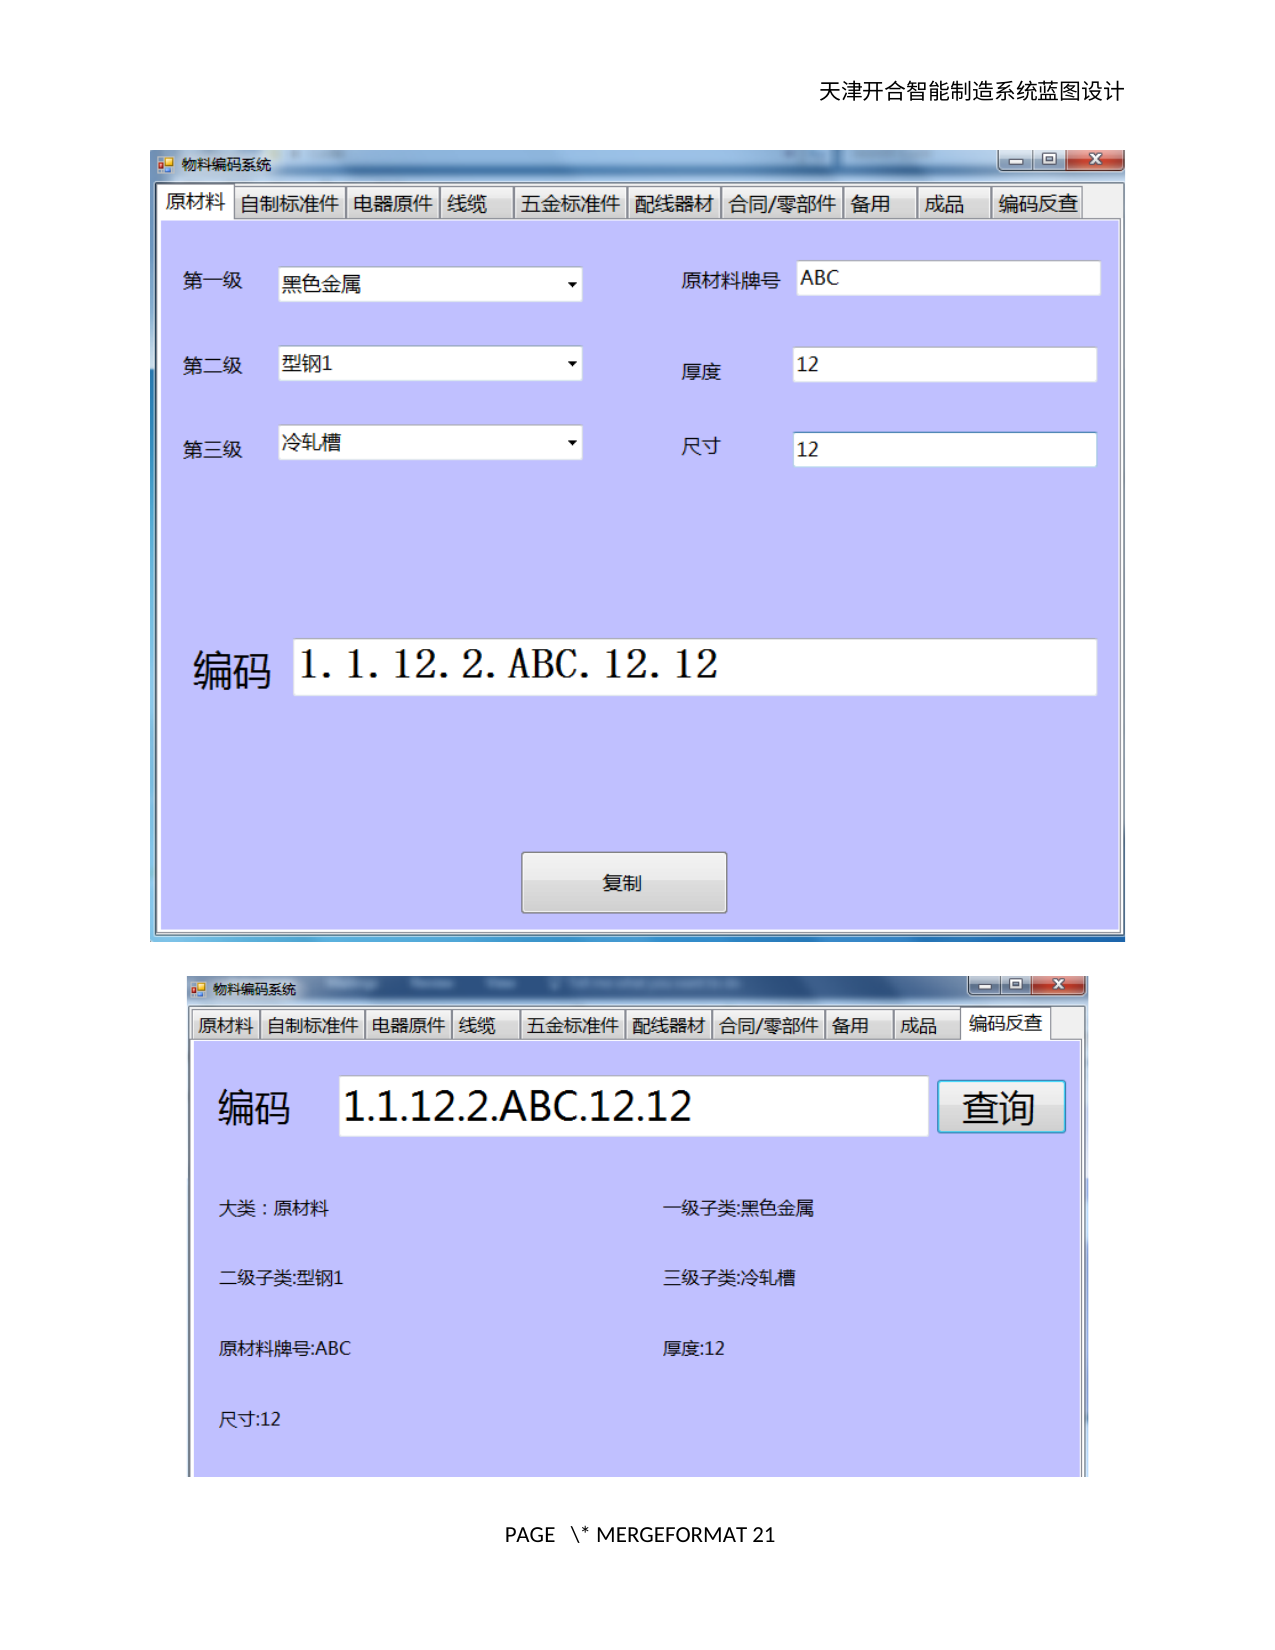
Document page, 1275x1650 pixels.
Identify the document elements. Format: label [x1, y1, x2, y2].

picture [150, 150, 1125, 942]
picture [186, 976, 1089, 1477]
